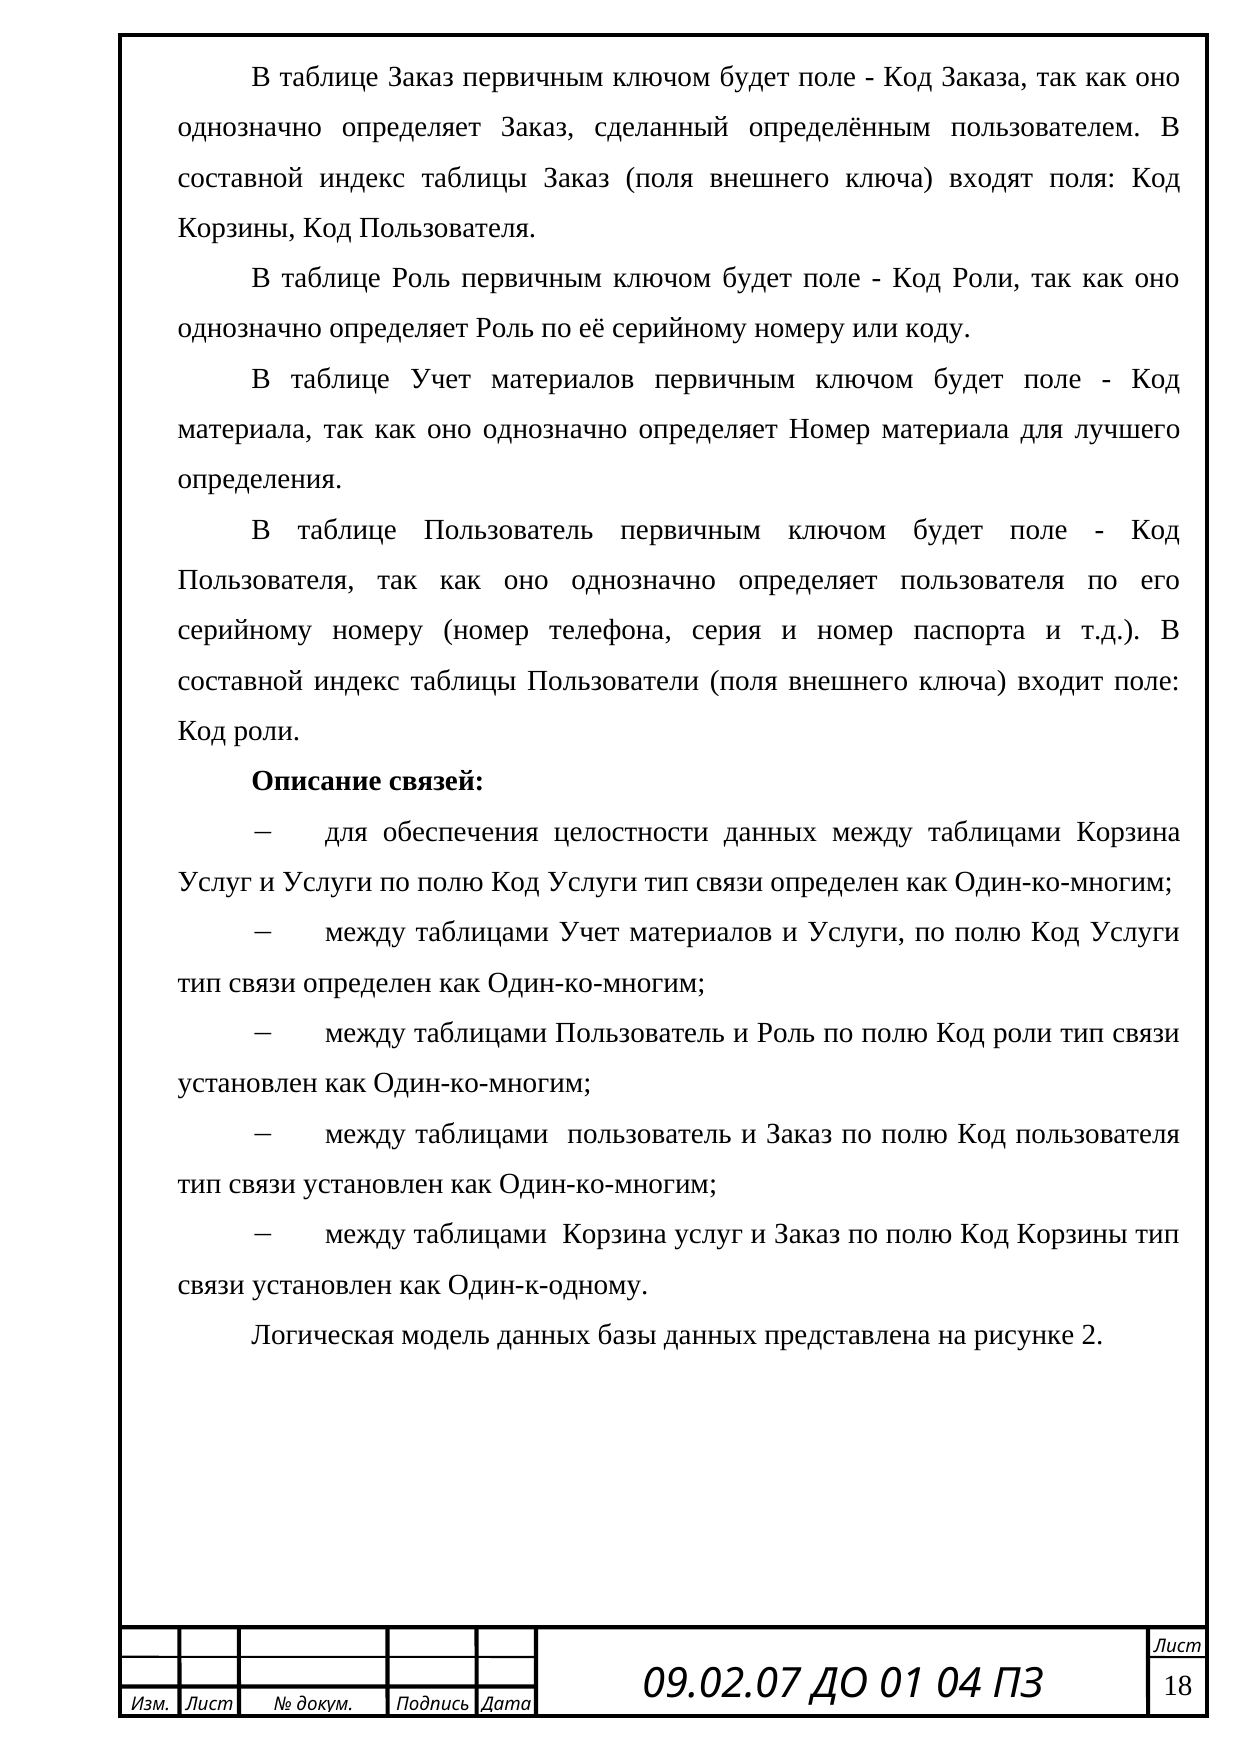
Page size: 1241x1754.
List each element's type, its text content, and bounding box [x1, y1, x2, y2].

text В таблице Учет материалов первичным ключом будет поле - Код материала, так как оно однозначно определяет Номер материала для лучшего определения. [177, 361, 1181, 495]
text В таблице Заказ первичным ключом будет поле - Код Заказа, так как оно однозначно определяет Заказ, сделанный определённым пользователем. В составной индекс таблицы Заказ (поля внешнего ключа) входят поля: Код Корзины, Код Пользователя. [177, 59, 1181, 243]
list между таблицами Учет материалов и Услуги, по полю Код Услуги тип связи определен как Один-ко-многим; [177, 914, 1181, 998]
list для обеспечения целостности данных между таблицами Корзина Услуг и Услуги по полю Код Услуги тип связи определен как Один-ко-многим; [177, 814, 1181, 898]
text В таблице Роль первичным ключом будет поле - Код Роли, так как оно однозначно определяет Роль по её серийному номеру или коду. [177, 260, 1181, 344]
text В таблице Пользователь первичным ключом будет поле - Код Пользователя, так как оно однозначно определяет пользователя по его серийному номеру (номер телефона, серия и номер паспорта и т.д.). В составной индекс таблицы Пользователи (поля внешнего ключа) входит поле: Код роли. [177, 512, 1181, 747]
list между таблицами пользователь и Заказ по полю Код пользователя тип связи установлен как Один-ко-многим; [177, 1116, 1181, 1200]
list между таблицами Пользователь и Роль по полю Код роли тип связи установлен как Один-ко-многим; [177, 1015, 1181, 1099]
text Логическая модель данных базы данных представлена на рисунке 2. [177, 1317, 1181, 1351]
list между таблицами Корзина услуг и Заказ по полю Код Корзины тип связи установлен как Один-к-одному. [177, 1217, 1181, 1301]
text Описание связей: [177, 763, 1181, 797]
